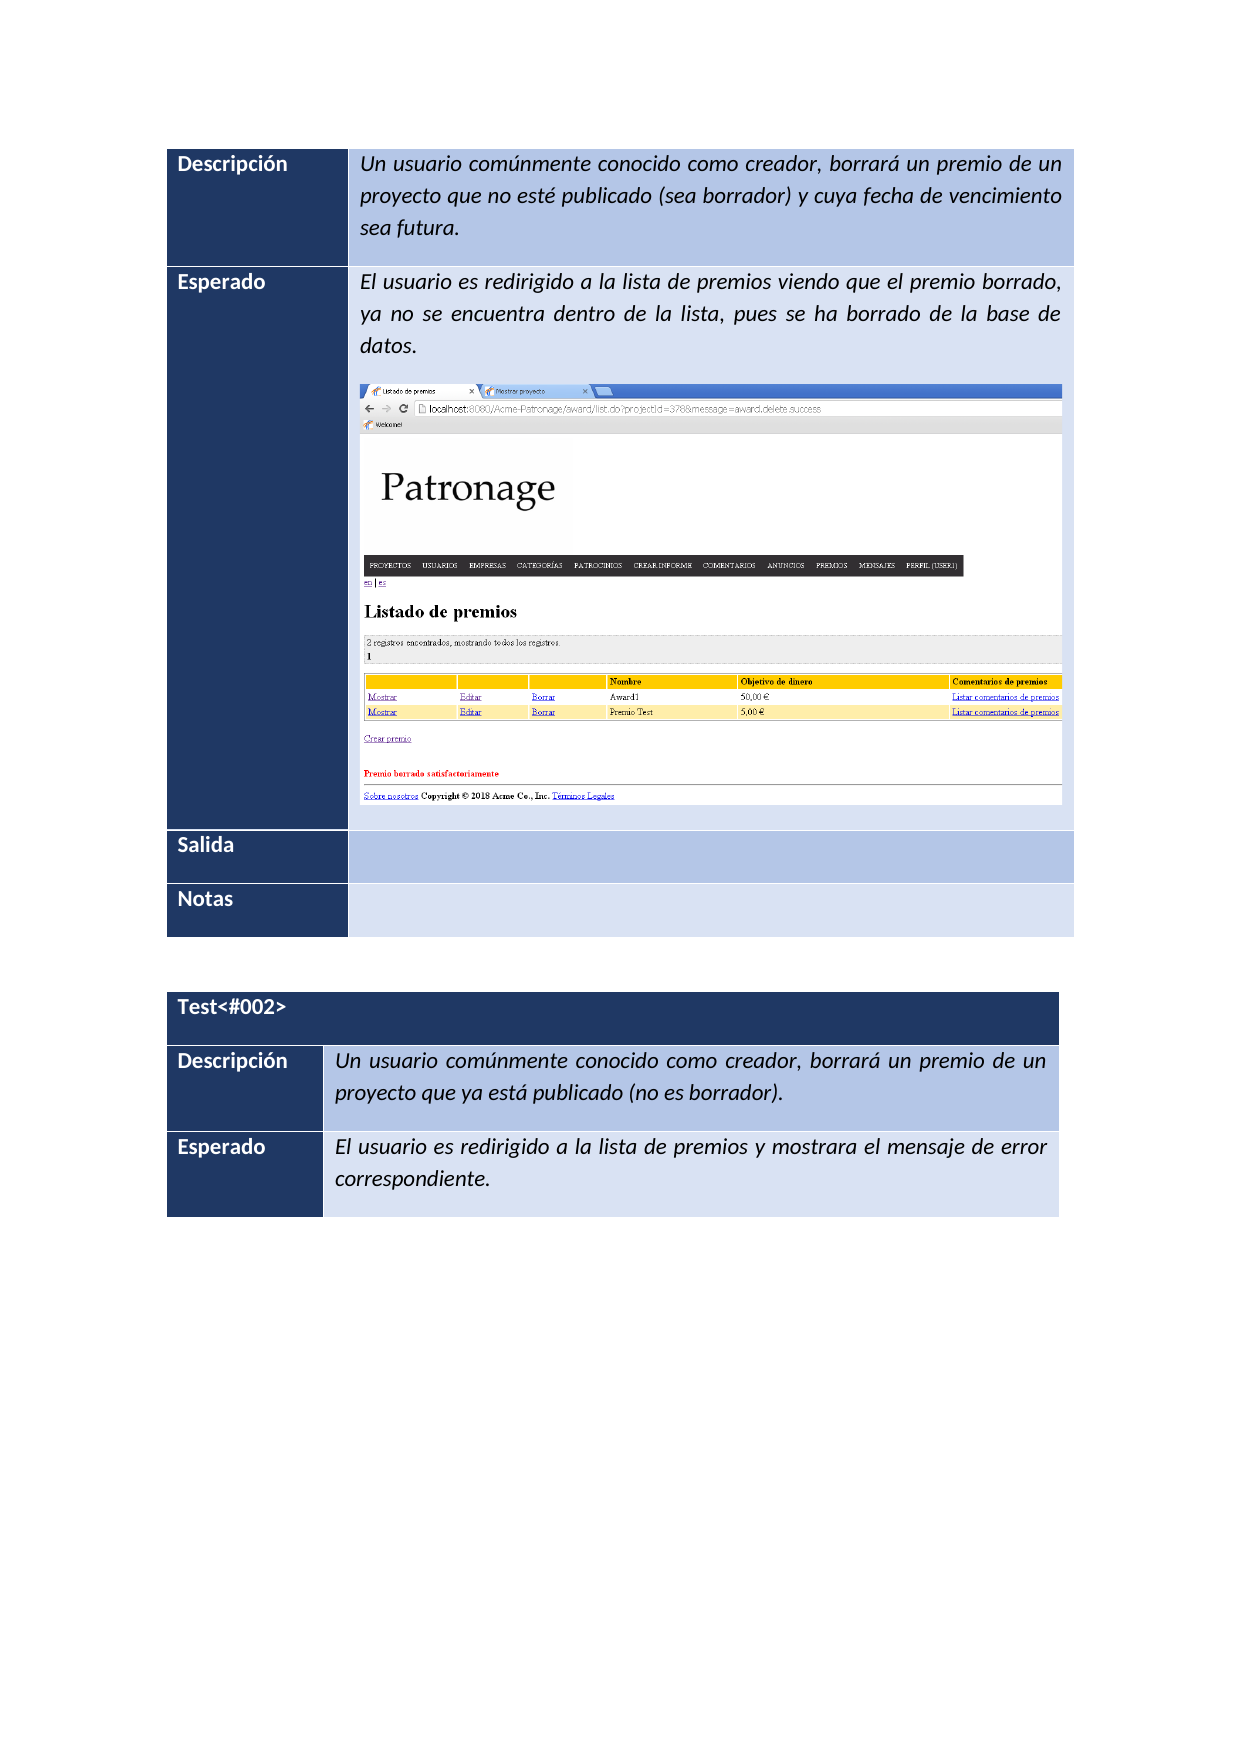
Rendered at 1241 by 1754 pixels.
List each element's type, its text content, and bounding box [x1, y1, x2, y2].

table_cell Descripción [167, 1046, 323, 1131]
table_cell Esperado [167, 1132, 323, 1217]
table_cell Descripción [167, 149, 348, 266]
table_cell [349, 831, 1074, 883]
table_header Test<#002> [167, 992, 1059, 1045]
table_cell Un usuario comúnmente conocido como creador, borrará un premio de un proyecto que ya está publicado (no es borrador). [324, 1046, 1059, 1131]
table_cell El usuario es redirigido a la lista de premios viendo que el premio borrado, ya no se encuentra dentro de la lista, pues se ha borrado de la base de datos. [349, 267, 1074, 829]
table_cell Un usuario comúnmente conocido como creador, borrará un premio de un proyecto que no esté publicado (sea borrador) y cuya fecha de vencimiento sea futura. [349, 149, 1074, 266]
table_cell El usuario es redirigido a la lista de premios y mostrara el mensaje de error correspondiente. [324, 1132, 1059, 1217]
table_cell Esperado [167, 267, 348, 829]
picture [359, 384, 1063, 805]
table_cell Notas [167, 884, 348, 937]
table_cell Salida [167, 831, 348, 883]
table_cell [349, 884, 1074, 937]
